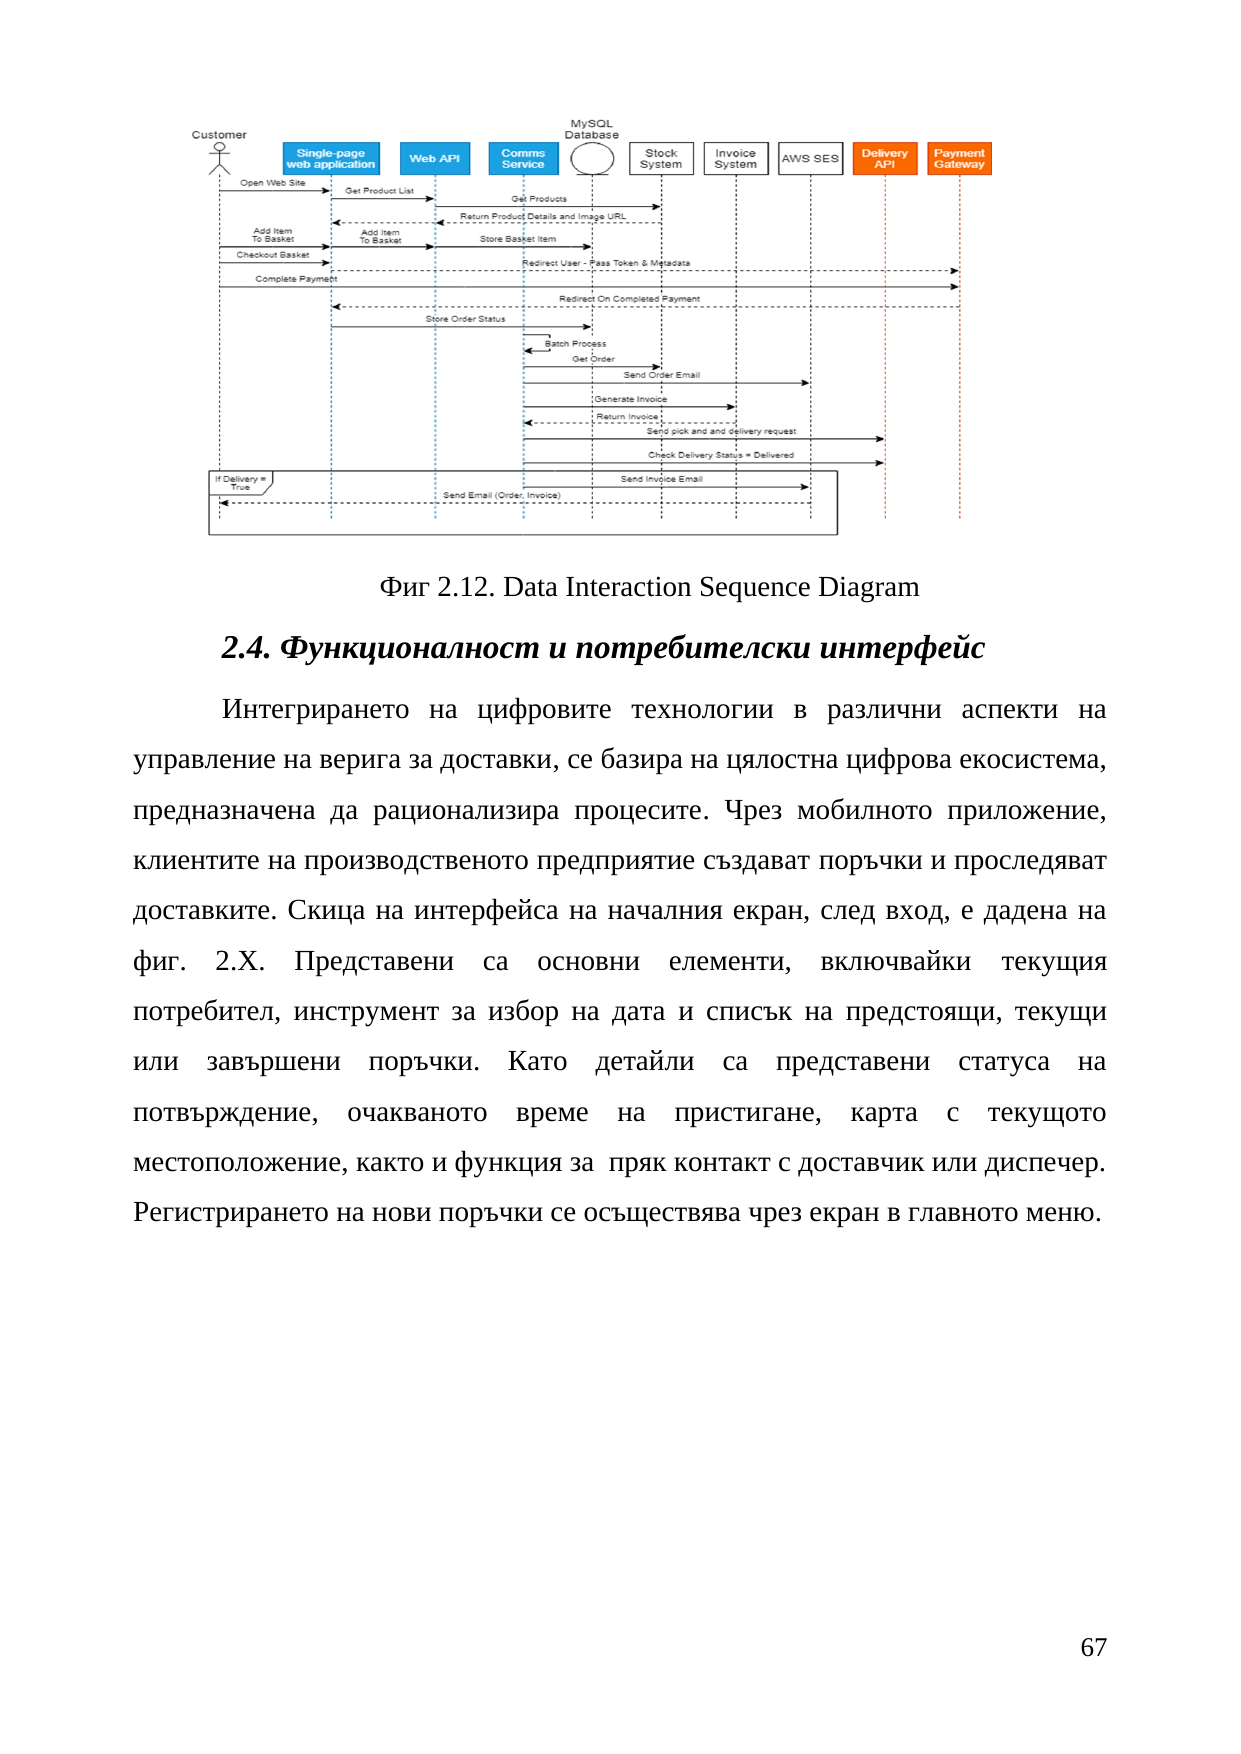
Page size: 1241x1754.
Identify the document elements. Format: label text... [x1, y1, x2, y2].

text Интегрирането на цифровите технологии в различни аспекти на управление на верига за доставки, се базира на цялостна цифрова екосистема, предназначена да рационализира процесите. Чрез мобилното приложение, клиентите на производственото предприятие създават поръчки и проследяват доставките. Скица на интерфейса на началния екран, след вход, е дадена на фиг. 2.Х. Представени са основни елементи, включвайки текущия потребител, инструмент за избор на дата и списък на предстоящи, текущи или завършени поръчки. Като детайли са представени статуса на потвърждение, очакваното време на пристигане, карта с текущото местоположение, както и функция за пряк контакт с доставчик или диспечер. Регистрирането на нови поръчки се осъществява чрез екран в главното меню. [133, 691, 1107, 1228]
subtitle 2.4. Функционалност и потребителски интерфейс [133, 627, 1107, 666]
text Фиг 2.12. Data Interaction Sequence Diagram [133, 569, 1107, 602]
picture [192, 118, 992, 536]
